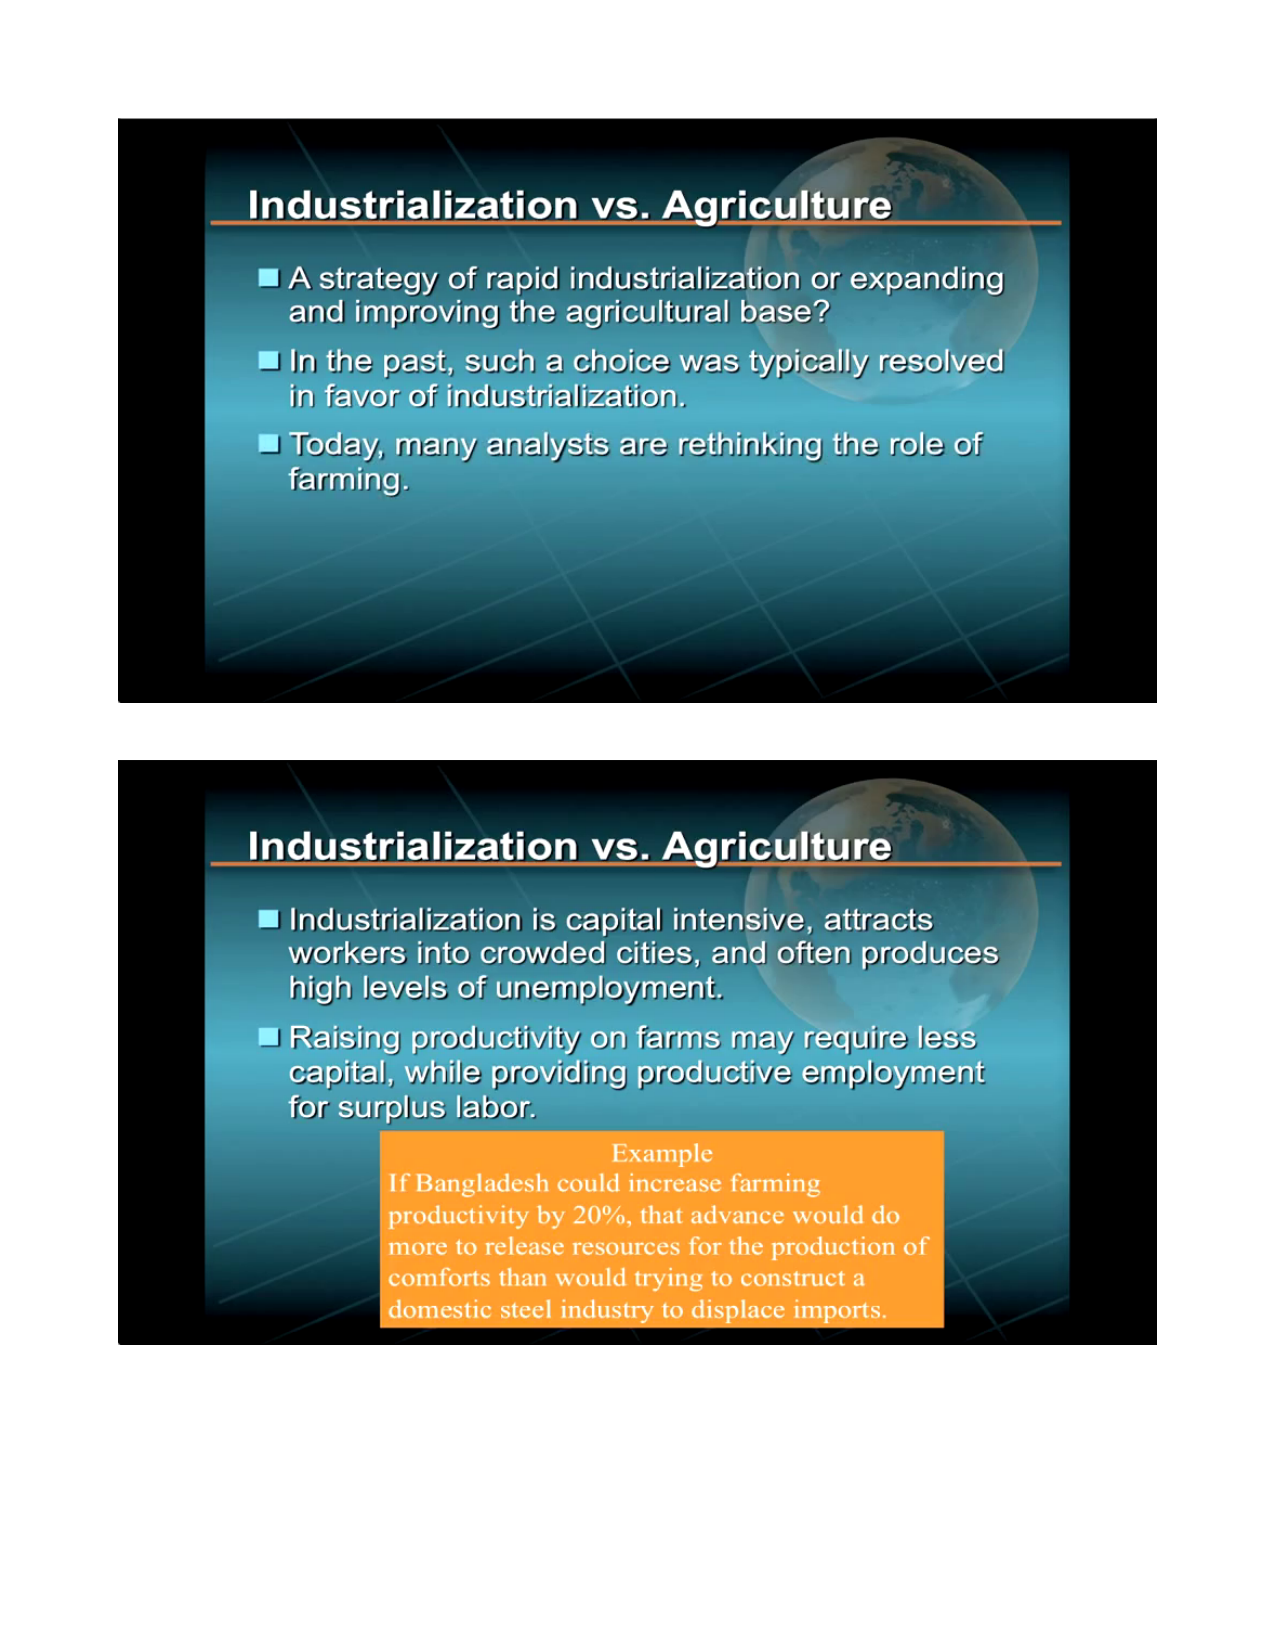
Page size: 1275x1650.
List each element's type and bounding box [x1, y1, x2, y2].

picture [118, 760, 1157, 1345]
picture [118, 118, 1157, 703]
